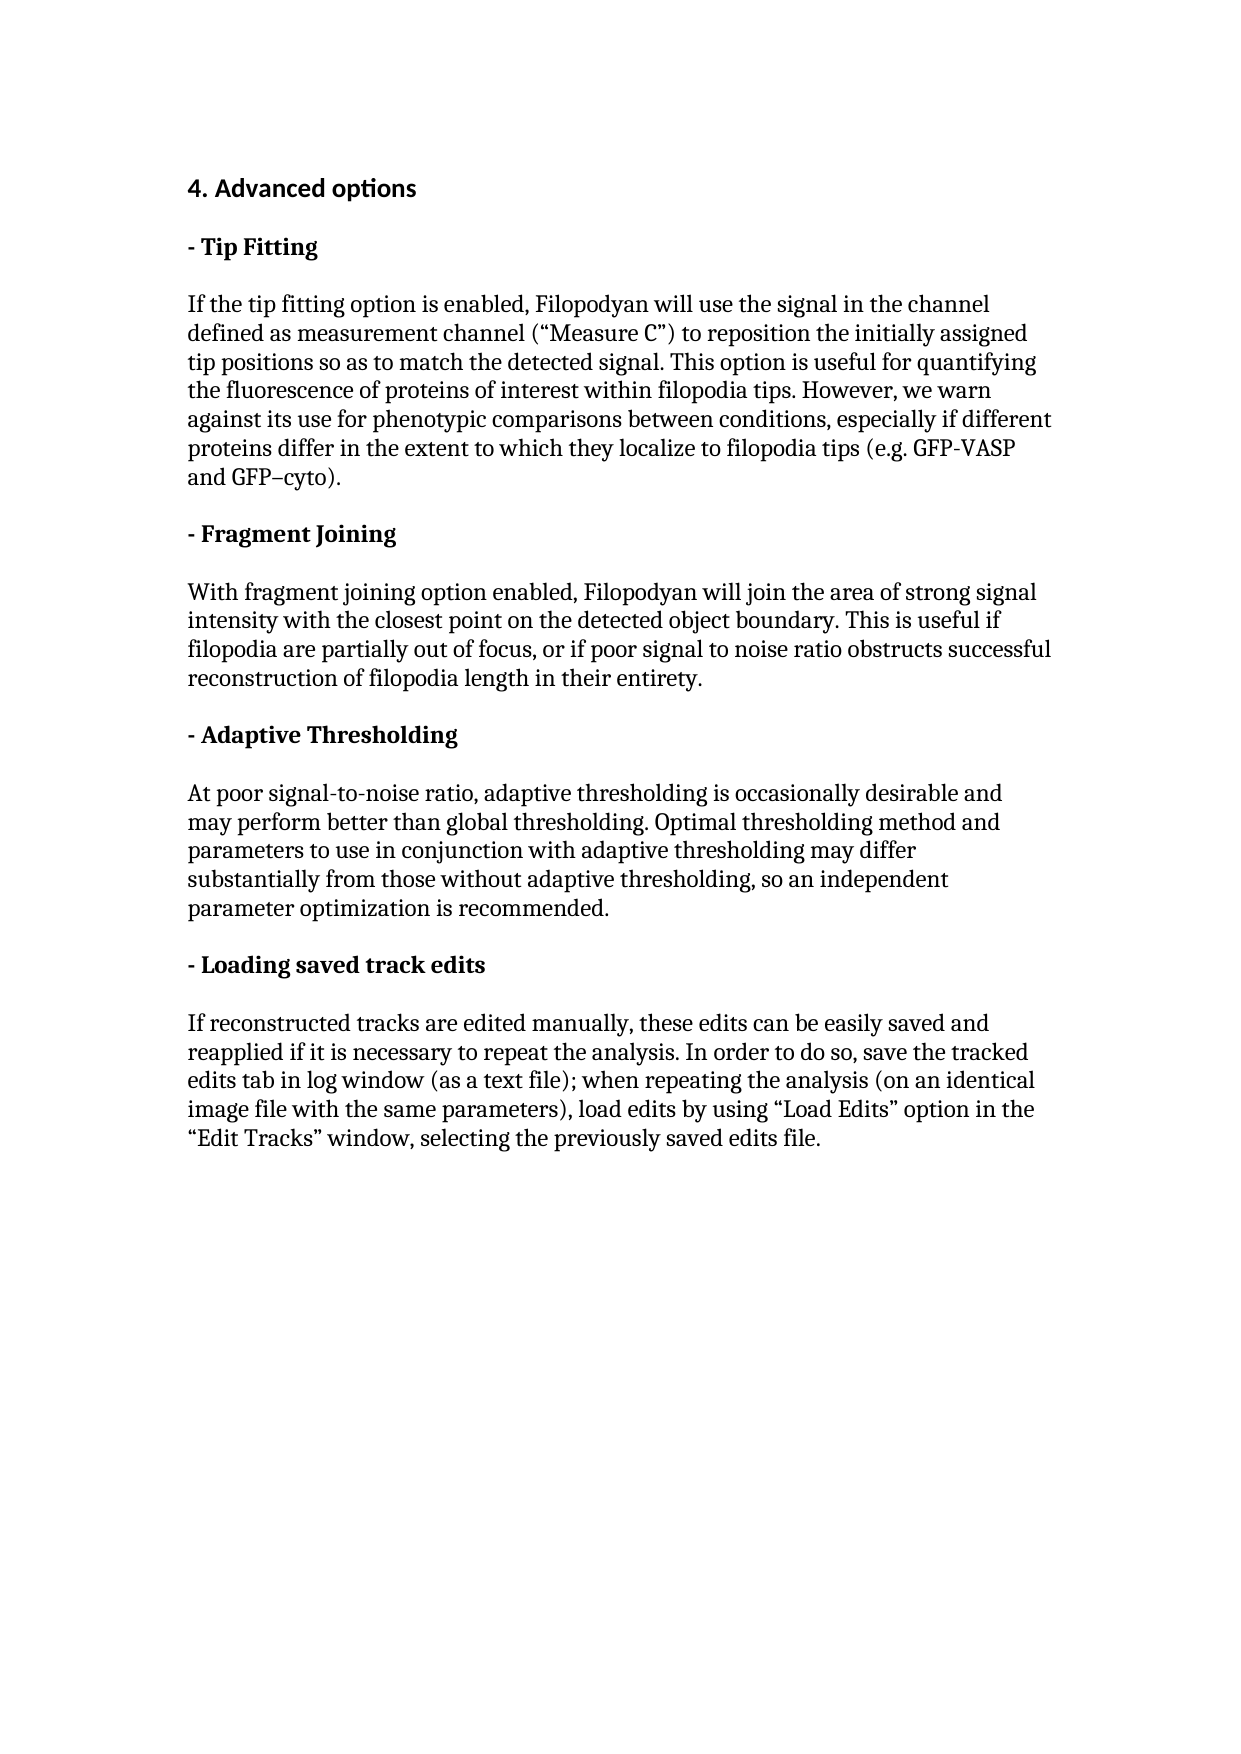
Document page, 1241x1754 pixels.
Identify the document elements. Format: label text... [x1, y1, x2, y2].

text - Adaptive Thresholding [187, 721, 1053, 750]
text - Tip Fitting [187, 233, 1053, 261]
text - Fragment Joining [187, 520, 1053, 549]
text If reconstructed tracks are edited manually, these edits can be easily saved and reapplied if it is necessary to repeat the analysis. In order to do so, save the tracked edits tab in log window (as a text file); when repeating the analysis (on an identical image file with the same parameters), load edits by using “Load Edits” option in the “Edit Tracks” window, selecting the previously saved edits file. [187, 1009, 1053, 1153]
text At poor signal-to-noise ratio, adaptive thresholding is occasionally desirable and may perform better than global thresholding. Optimal thresholding method and parameters to use in conjunction with adaptive thresholding may differ substantially from those without adaptive thresholding, so an independent parameter optimization is recommended. [187, 779, 1053, 923]
text - Loading saved track edits [187, 951, 1053, 980]
subtitle 4. Advanced options [187, 171, 1053, 204]
text If the tip fitting option is enabled, Filopodyan will use the signal in the channel defined as measurement channel (“Measure C”) to reposition the initially assigned tip positions so as to match the detected signal. This option is useful for quantifying the fluorescence of proteins of interest within filopodia tips. However, we warn against its use for phenotypic comparisons between conditions, especially if different proteins differ in the extent to which they localize to filopodia tips (e.g. GFP-VASP and GFP–cyto). [187, 290, 1053, 491]
text With fragment joining option enabled, Filopodyan will join the area of strong signal intensity with the closest point on the detected object boundary. This is useful if filopodia are partially out of focus, or if poor signal to noise ratio obstructs successful reconstruction of filopodia length in their entirety. [187, 578, 1053, 693]
